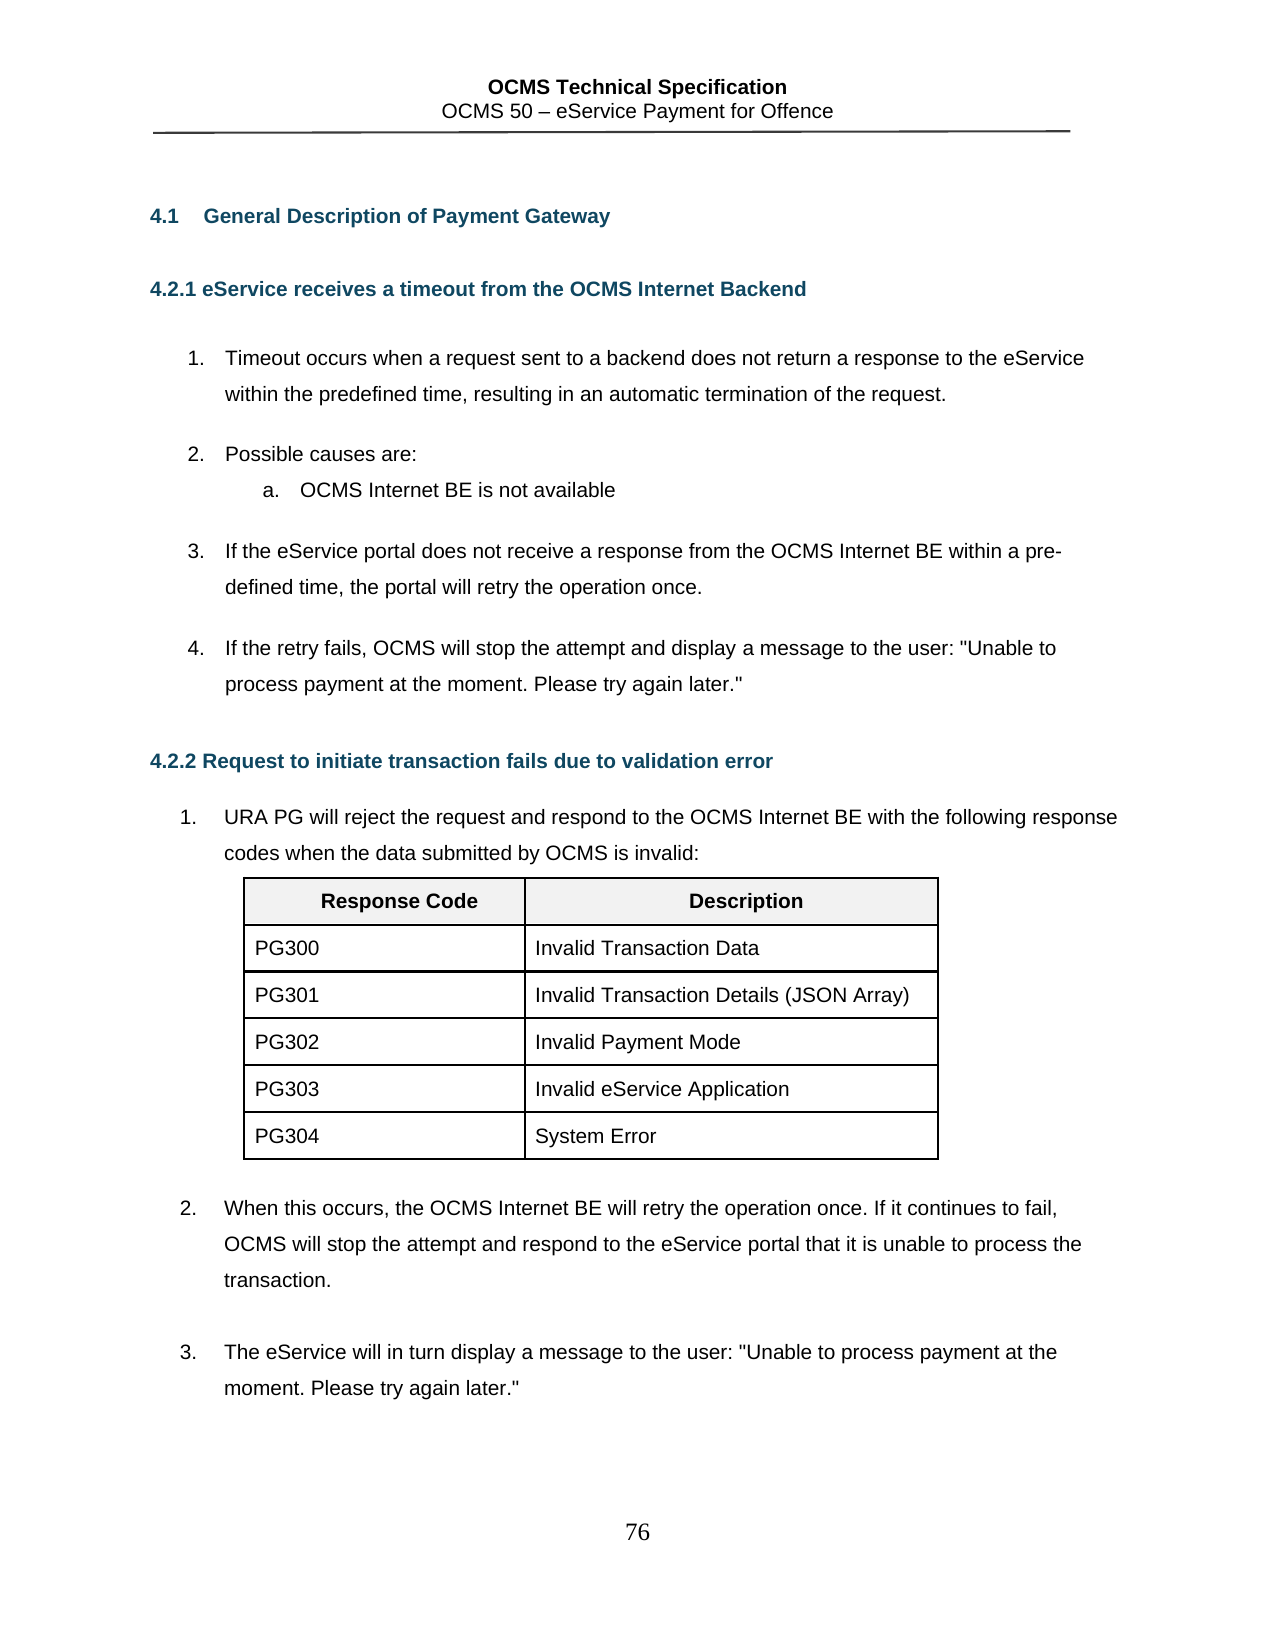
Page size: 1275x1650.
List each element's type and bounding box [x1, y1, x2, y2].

table_cell [526, 1066, 937, 1111]
table_cell [526, 1019, 937, 1064]
table_cell [526, 973, 937, 1017]
table_cell [245, 1113, 524, 1158]
table_header [526, 879, 937, 923]
table_header [245, 879, 524, 923]
table_cell [245, 973, 524, 1017]
table_cell [245, 926, 524, 970]
table_cell [526, 1113, 937, 1158]
table_cell [526, 926, 937, 970]
table_cell [245, 1066, 524, 1111]
table_cell [245, 1019, 524, 1064]
